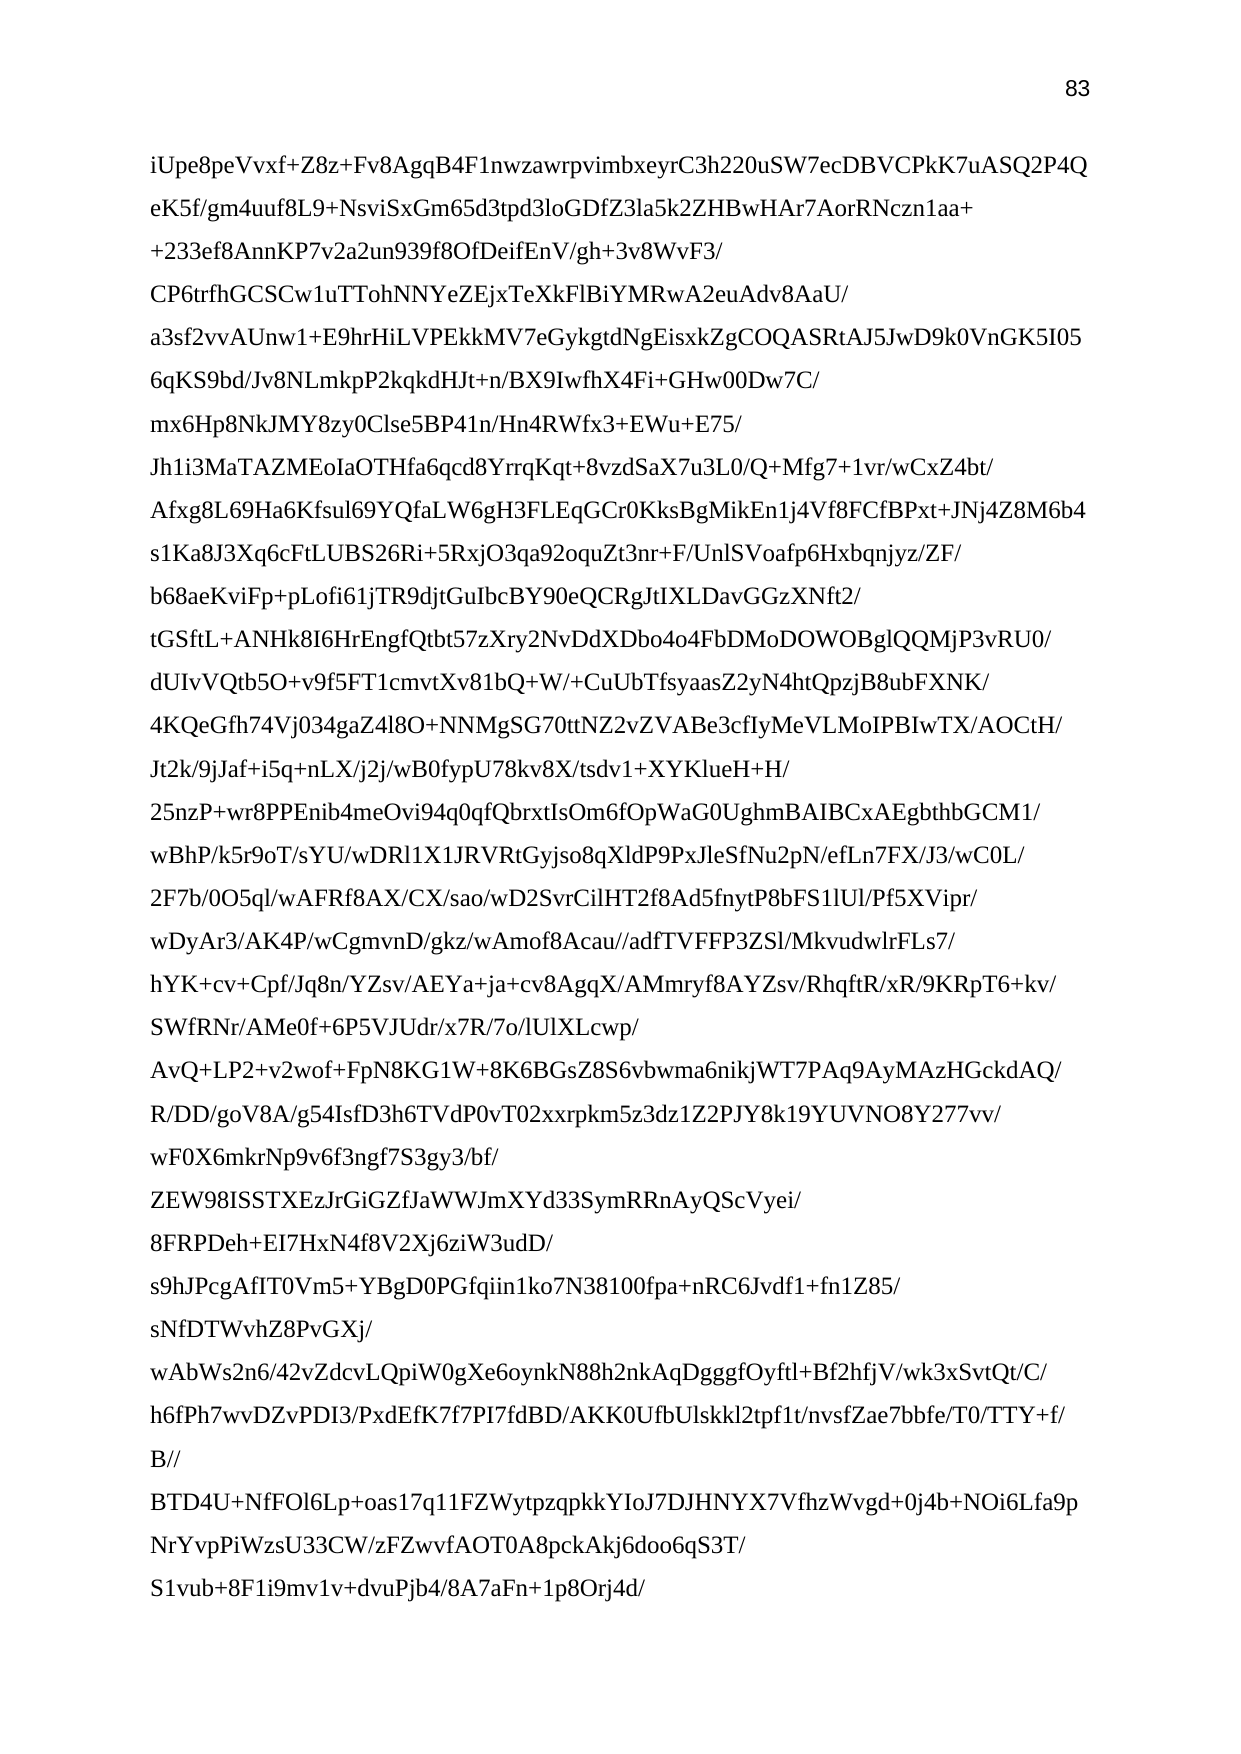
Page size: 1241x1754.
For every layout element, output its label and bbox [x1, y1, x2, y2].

text [150, 150, 1090, 1602]
